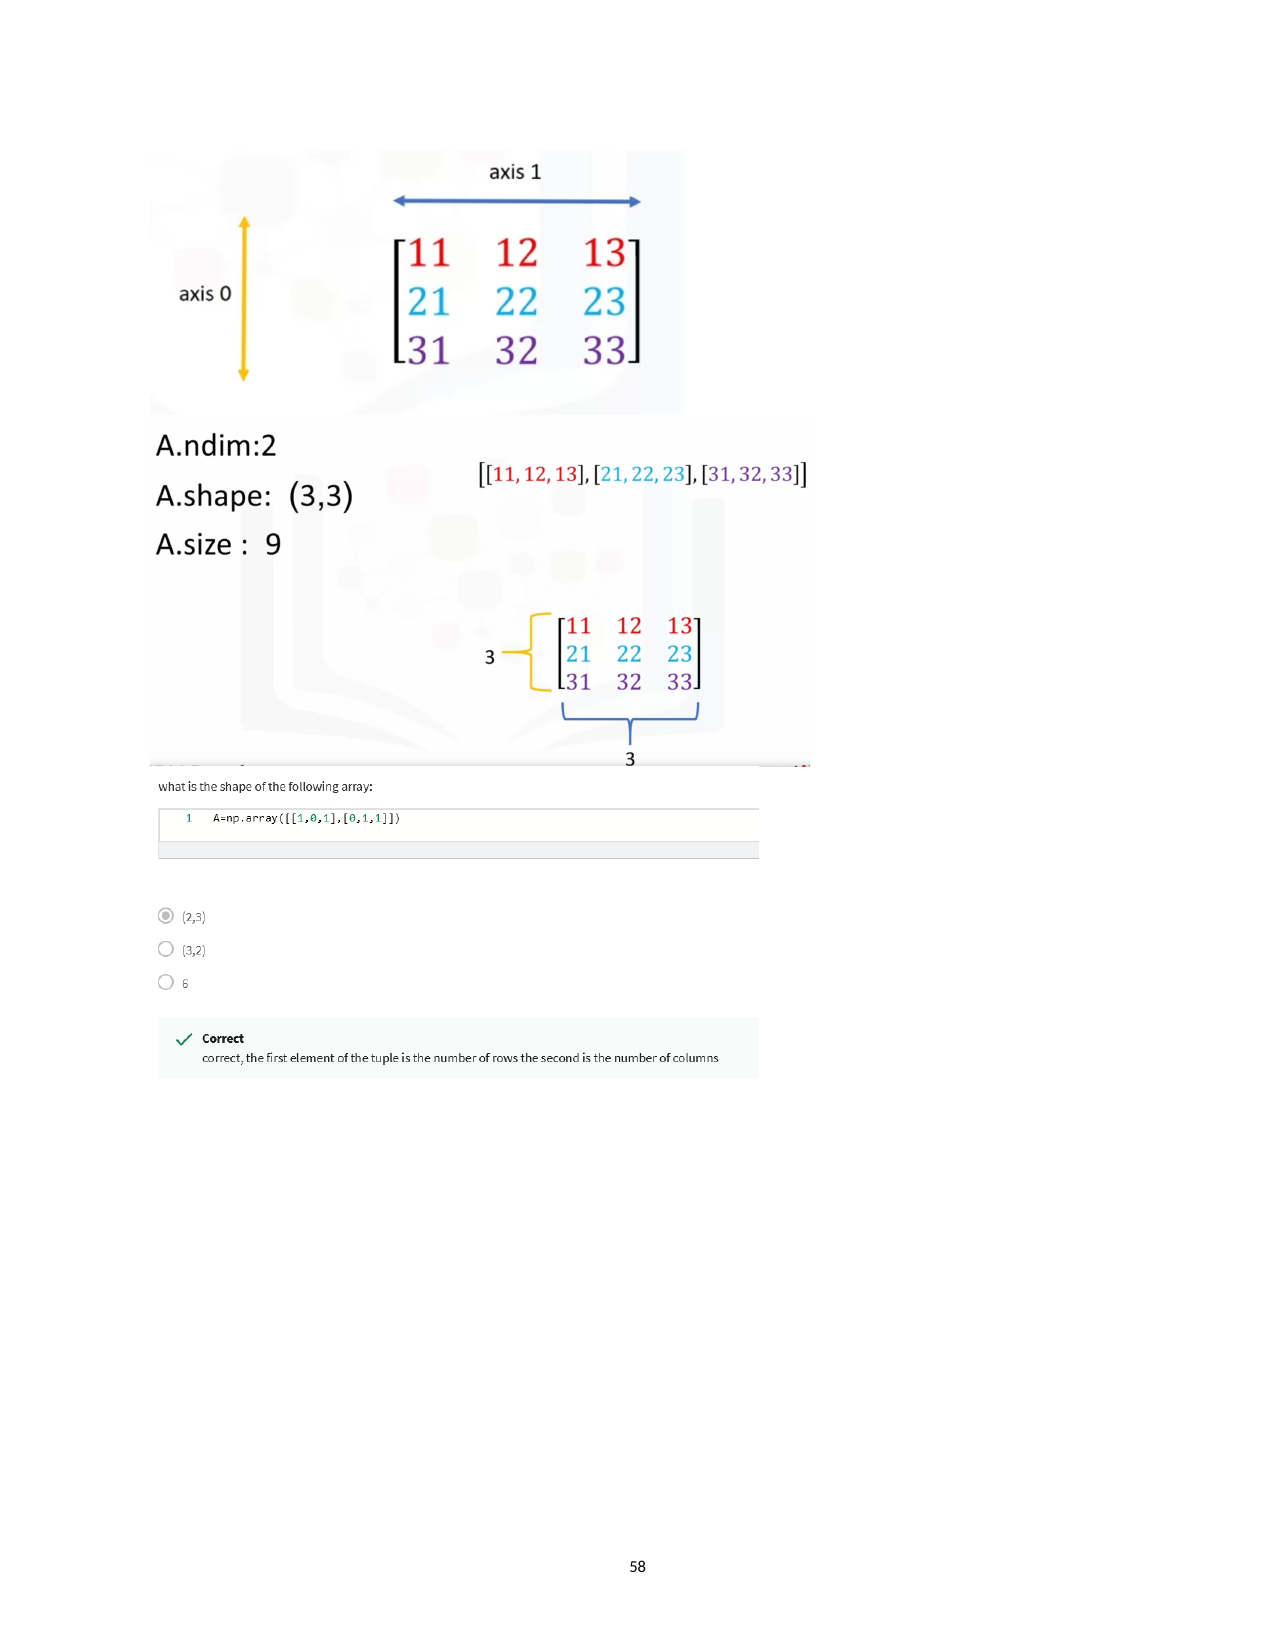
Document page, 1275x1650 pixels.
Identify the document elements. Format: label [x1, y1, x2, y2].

picture [150, 150, 811, 1087]
